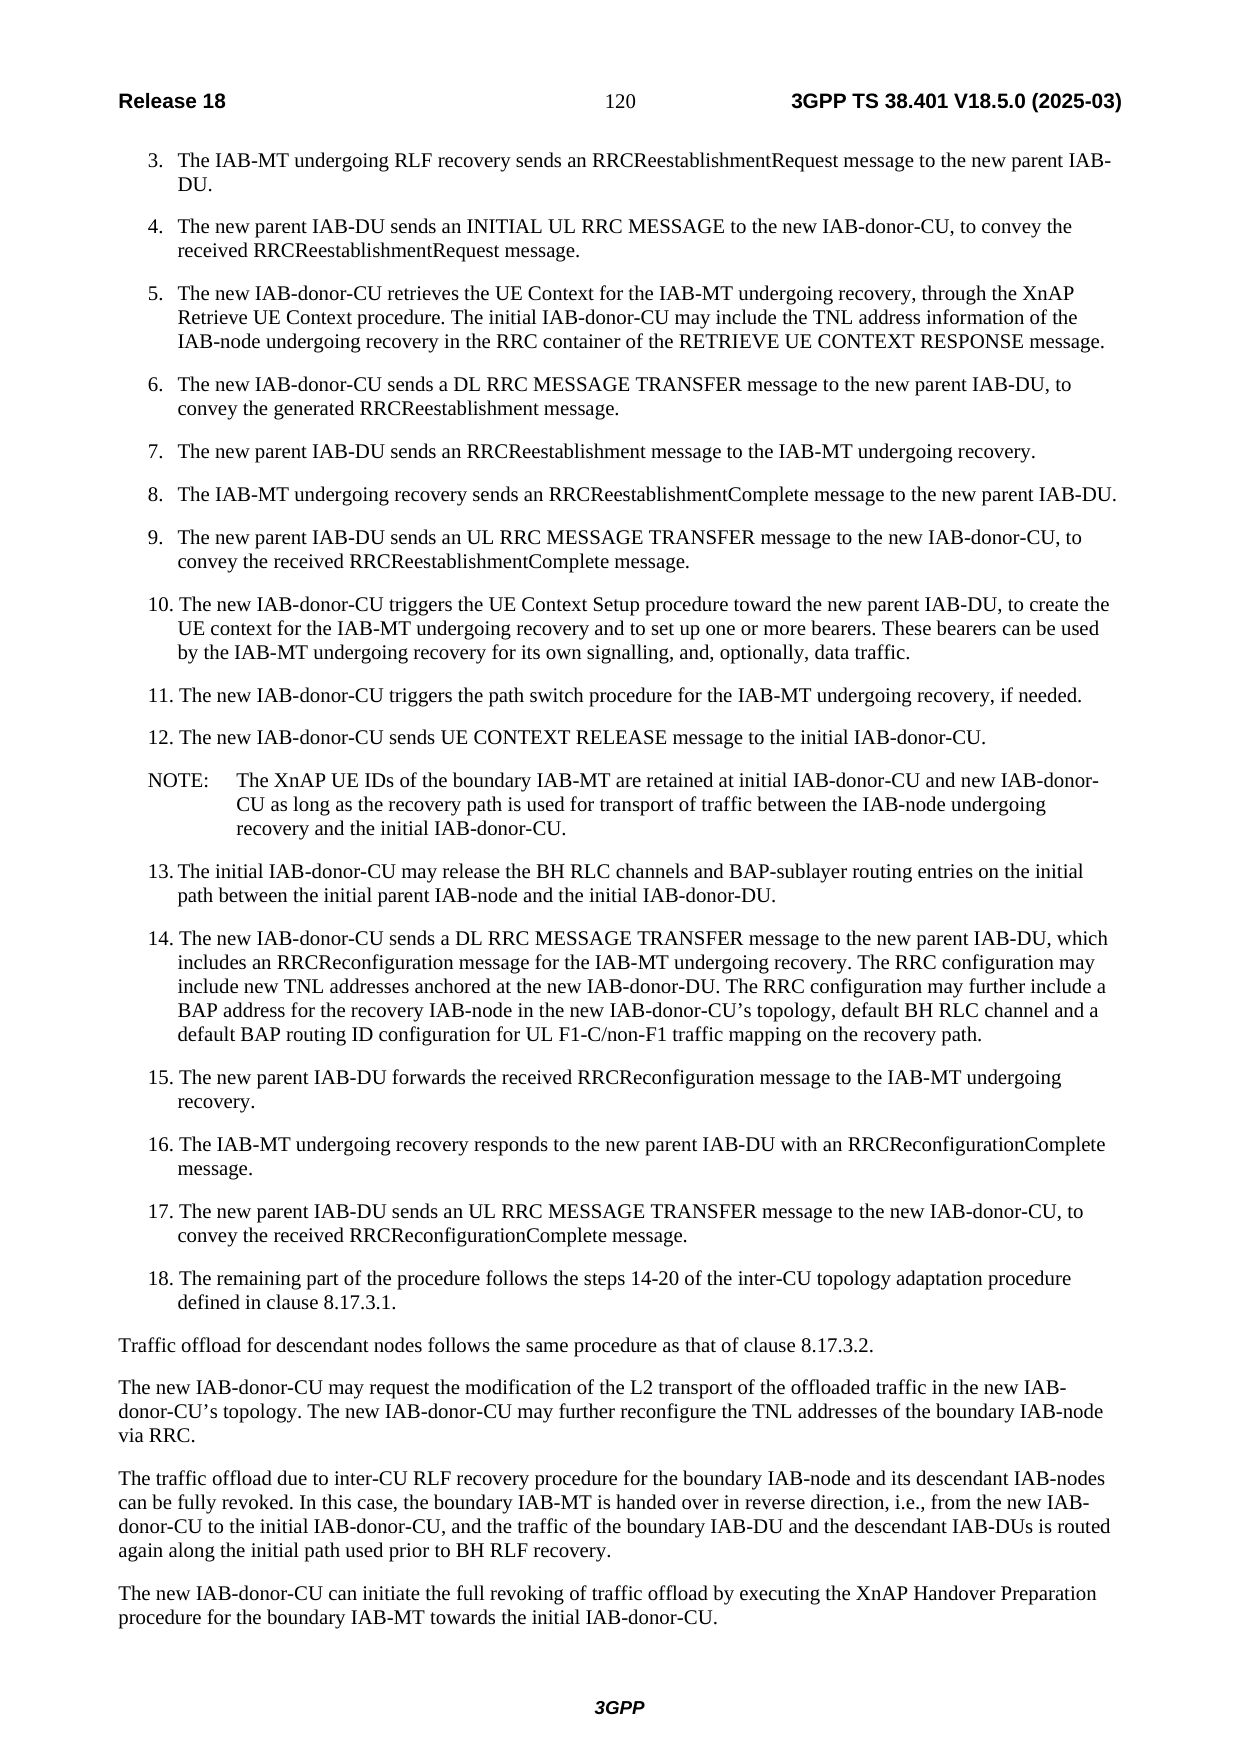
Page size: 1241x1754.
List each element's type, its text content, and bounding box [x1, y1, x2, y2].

text 17. The new parent IAB-DU sends an UL RRC MESSAGE TRANSFER message to the new IAB-donor-CU, to convey the received RRCReconfigurationComplete message. [148, 1199, 1122, 1247]
text 9. The new parent IAB-DU sends an UL RRC MESSAGE TRANSFER message to the new IAB-donor-CU, to convey the received RRCReestablishmentComplete message. [148, 525, 1122, 573]
text 5. The new IAB-donor-CU retrieves the UE Context for the IAB-MT undergoing recovery, through the XnAP Retrieve UE Context procedure. The initial IAB-donor-CU may include the TNL address information of the IAB-node undergoing recovery in the RRC container of the RETRIEVE UE CONTEXT RESPONSE message. [148, 281, 1122, 353]
text 14. The new IAB-donor-CU sends a DL RRC MESSAGE TRANSFER message to the new parent IAB-DU, which includes an RRCReconfiguration message for the IAB-MT undergoing recovery. The RRC configuration may include new TNL addresses anchored at the new IAB-donor-DU. The RRC configuration may further include a BAP address for the recovery IAB-node in the new IAB-donor-CU’s topology, default BH RLC channel and a default BAP routing ID configuration for UL F1-C/non-F1 traffic mapping on the recovery path. [148, 926, 1122, 1046]
text 7. The new parent IAB-DU sends an RRCReestablishment message to the IAB-MT undergoing recovery. [148, 439, 1122, 463]
text The new IAB-donor-CU can initiate the full revoking of traffic offload by executing the XnAP Handover Preparation procedure for the boundary IAB-MT towards the initial IAB-donor-CU. [118, 1581, 1122, 1629]
text 8. The IAB-MT undergoing recovery sends an RRCReestablishmentComplete message to the new parent IAB-DU. [148, 482, 1122, 506]
text 3. The IAB-MT undergoing RLF recovery sends an RRCReestablishmentRequest message to the new parent IAB-DU. [148, 147, 1122, 196]
text The traffic offload due to inter-CU RLF recovery procedure for the boundary IAB-node and its descendant IAB-nodes can be fully revoked. In this case, the boundary IAB-MT is handed over in reverse direction, i.e., from the new IAB-donor-CU to the initial IAB-donor-CU, and the traffic of the boundary IAB-DU and the descendant IAB-DUs is routed again along the initial path used prior to BH RLF recovery. [118, 1466, 1122, 1562]
text NOTE: The XnAP UE IDs of the boundary IAB-MT are retained at initial IAB-donor-CU and new IAB-donor-CU as long as the recovery path is used for transport of traffic between the IAB-node undergoing recovery and the initial IAB-donor-CU. [148, 768, 1122, 840]
text 10. The new IAB-donor-CU triggers the UE Context Setup procedure toward the new parent IAB-DU, to create the UE context for the IAB-MT undergoing recovery and to set up one or more bearers. These bearers can be used by the IAB-MT undergoing recovery for its own signalling, and, optionally, data traffic. [148, 592, 1122, 664]
text 12. The new IAB-donor-CU sends UE CONTEXT RELEASE message to the initial IAB-donor-CU. [148, 725, 1122, 749]
text 4. The new parent IAB-DU sends an INITIAL UL RRC MESSAGE to the new IAB-donor-CU, to convey the received RRCReestablishmentRequest message. [148, 214, 1122, 262]
text 6. The new IAB-donor-CU sends a DL RRC MESSAGE TRANSFER message to the new parent IAB-DU, to convey the generated RRCReestablishment message. [148, 372, 1122, 420]
text 11. The new IAB-donor-CU triggers the path switch procedure for the IAB-MT undergoing recovery, if needed. [148, 682, 1122, 707]
text 16. The IAB-MT undergoing recovery responds to the new parent IAB-DU with an RRCReconfigurationComplete message. [148, 1132, 1122, 1180]
text The new IAB-donor-CU may request the modification of the L2 transport of the offloaded traffic in the new IAB-donor-CU’s topology. The new IAB-donor-CU may further reconfigure the TNL addresses of the boundary IAB-node via RRC. [118, 1375, 1122, 1447]
text 18. The remaining part of the procedure follows the steps 14-20 of the inter-CU topology adaptation procedure defined in clause 8.17.3.1. [148, 1266, 1122, 1314]
text 15. The new parent IAB-DU forwards the received RRCReconfiguration message to the IAB-MT undergoing recovery. [148, 1065, 1122, 1113]
text 13. The initial IAB-donor-CU may release the BH RLC channels and BAP-sublayer routing entries on the initial path between the initial parent IAB-node and the initial IAB-donor-DU. [148, 859, 1122, 907]
text Traffic offload for descendant nodes follows the same procedure as that of clause 8.17.3.2. [118, 1332, 1122, 1357]
